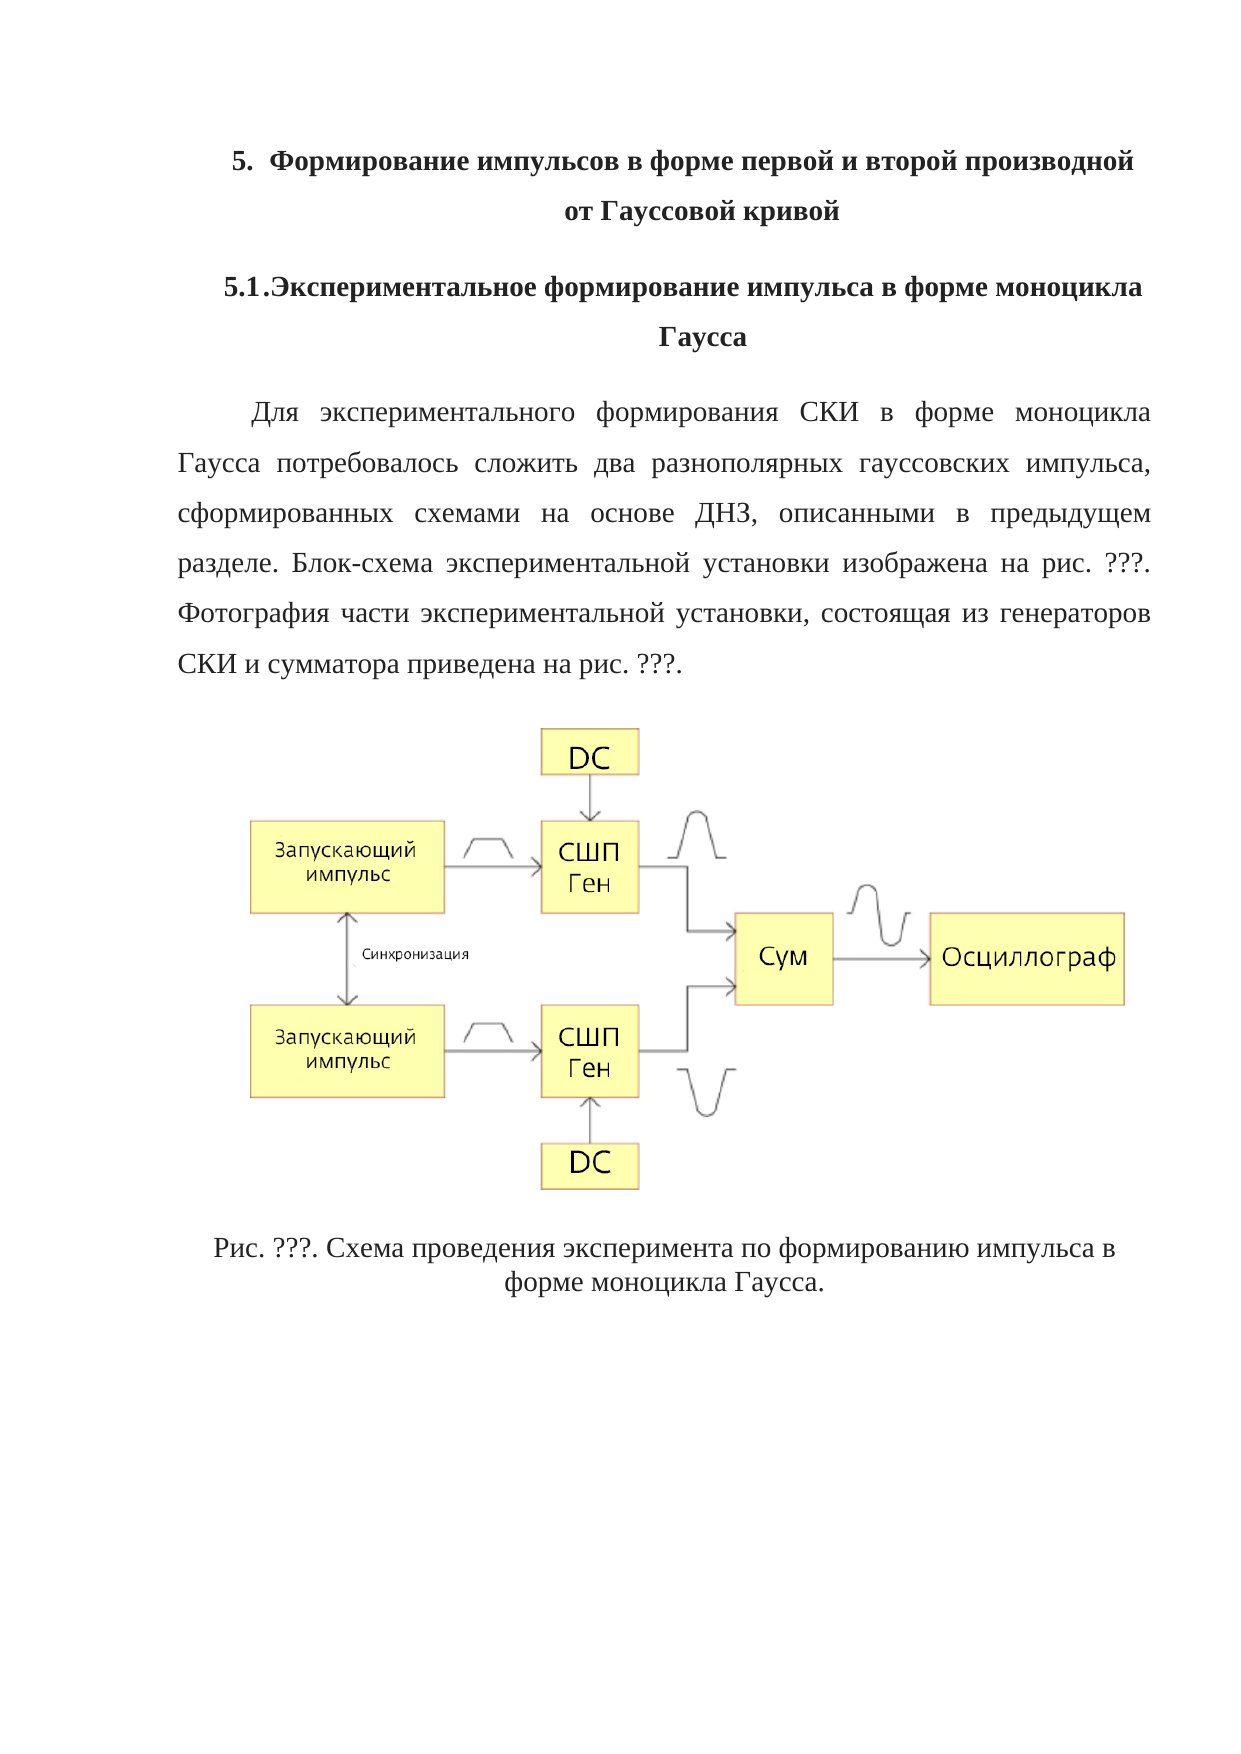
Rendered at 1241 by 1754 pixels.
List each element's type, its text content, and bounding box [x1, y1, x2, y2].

subtitle .Экспериментальное формирование импульса в форме моноцикла Гаусса [215, 269, 1152, 353]
text Рис. ???. Схема проведения эксперимента по формированию импульса в форме моноцикла Гаусса. [177, 1231, 1152, 1298]
text Для экспериментального формирования СКИ в форме моноцикла Гаусса потребовалось сложить два разнополярных гауссовских импульса, сформированных схемами на основе ДНЗ, описанными в предыдущем разделе. Блок-схема экспериментальной установки изображена на рис. ???. Фотография части экспериментальной установки, состоящая из генераторов СКИ и сумматора приведена на рис. ???. [177, 394, 1152, 679]
subtitle Формирование импульсов в форме первой и второй производной от Гауссовой кривой [215, 143, 1152, 227]
picture [177, 696, 1152, 1206]
